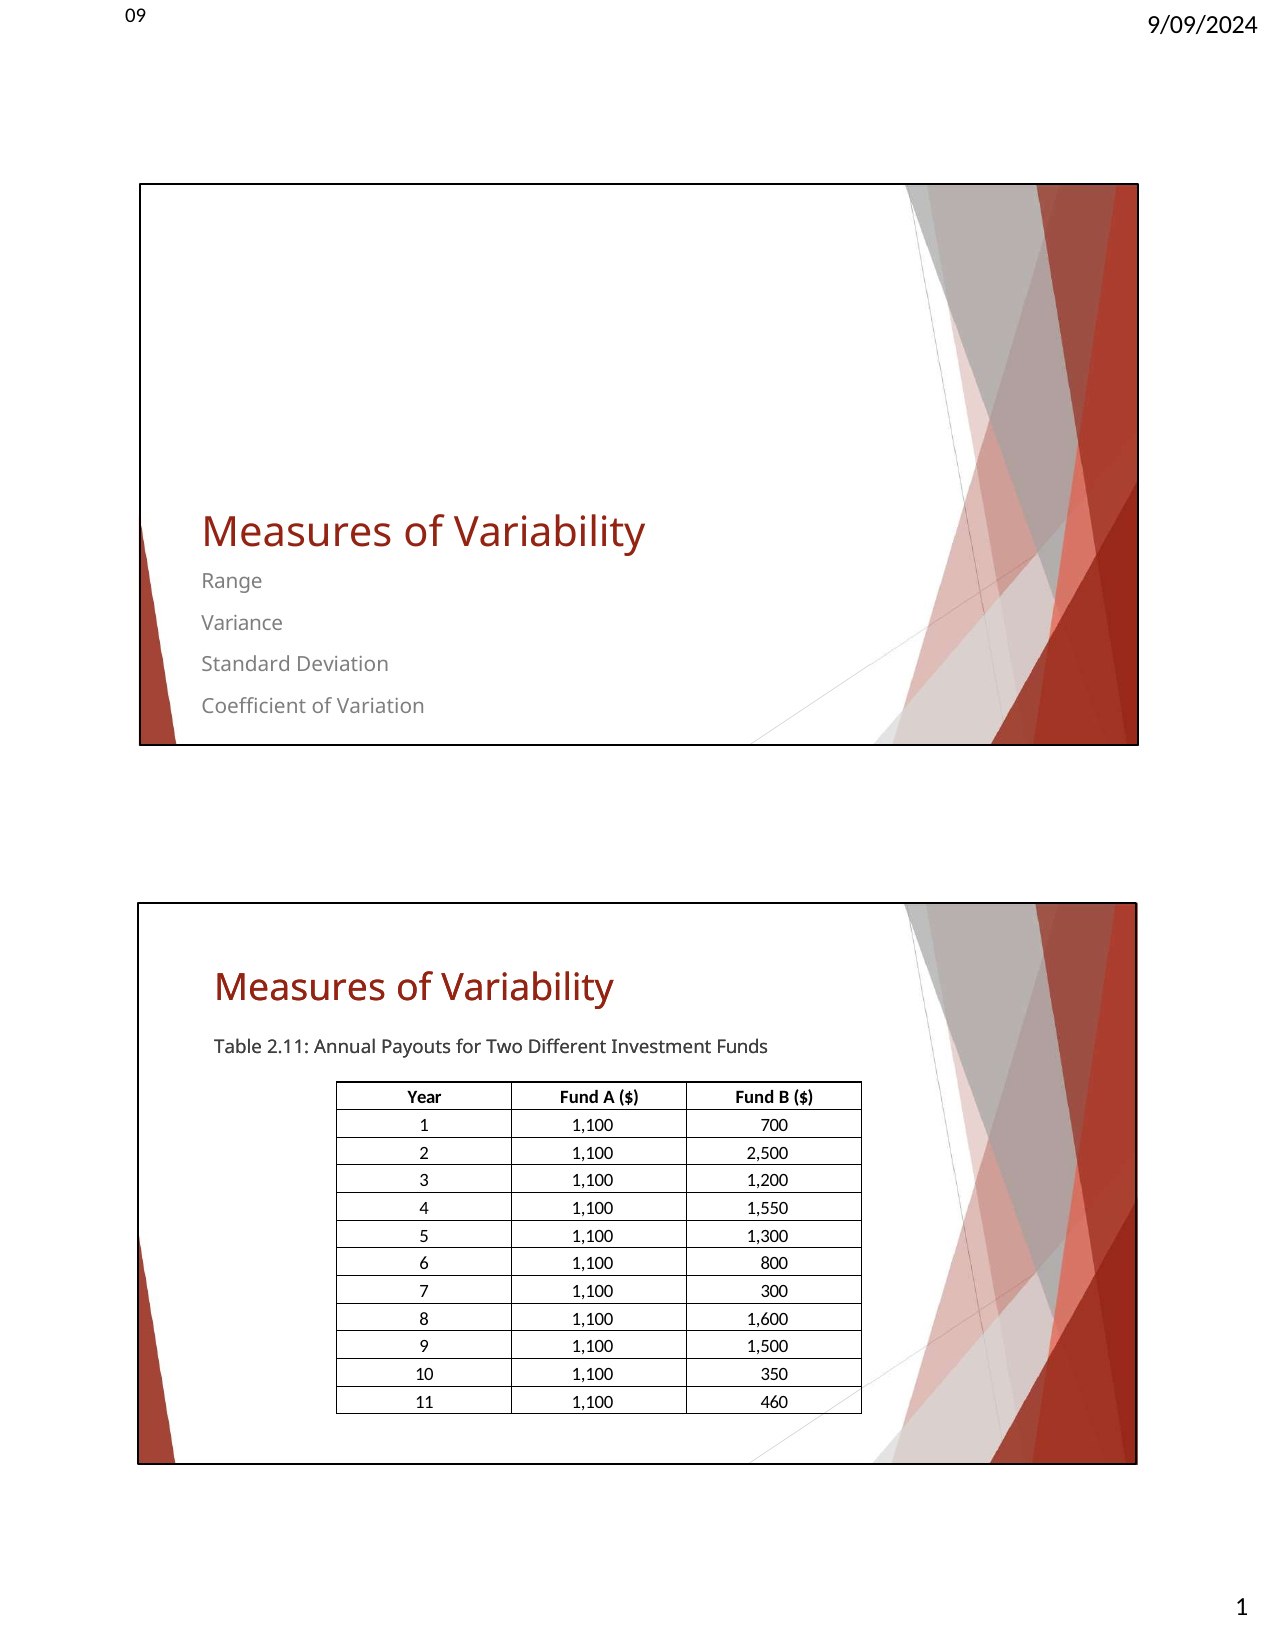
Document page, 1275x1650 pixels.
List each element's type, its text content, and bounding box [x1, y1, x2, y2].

table_cell 1,100 [512, 1304, 686, 1330]
table_cell 1,100 [512, 1193, 686, 1219]
picture [139, 1230, 176, 1463]
table_header Fund A ($) [512, 1083, 686, 1109]
table_cell 10 [337, 1359, 511, 1386]
table_cell 1,600 [687, 1304, 861, 1330]
table_cell 1,550 [687, 1193, 861, 1219]
table_cell 8 [337, 1304, 511, 1330]
table_cell 1,100 [512, 1138, 686, 1164]
table_cell 350 [687, 1359, 861, 1386]
table_cell 300 [687, 1276, 861, 1302]
table_cell 5 [337, 1221, 511, 1247]
table_cell 700 [687, 1110, 861, 1137]
table_cell 1 [337, 1110, 511, 1137]
table_header Year [337, 1083, 511, 1109]
table_cell 1,300 [687, 1221, 861, 1247]
table_cell 1,100 [512, 1165, 686, 1192]
table_cell 7 [337, 1276, 511, 1302]
table_cell 1,100 [512, 1359, 686, 1386]
table_cell 1,200 [687, 1165, 861, 1192]
table_cell 1,100 [512, 1221, 686, 1247]
table_cell 460 [687, 1387, 861, 1413]
table_cell 1,100 [512, 1276, 686, 1302]
table_cell 4 [337, 1193, 511, 1219]
table_cell 1,100 [512, 1387, 686, 1413]
table_cell 800 [687, 1248, 861, 1275]
table_cell 6 [337, 1248, 511, 1275]
picture [869, 904, 1135, 1463]
table_cell 2,500 [687, 1138, 861, 1164]
table_cell 2 [337, 1138, 511, 1164]
table_cell 9 [337, 1331, 511, 1358]
table_cell 1,100 [512, 1248, 686, 1275]
table_header Fund B ($) [687, 1083, 861, 1109]
picture [141, 511, 177, 744]
table_cell 1,100 [512, 1110, 686, 1137]
table_cell 3 [337, 1165, 511, 1192]
table_cell 11 [337, 1387, 511, 1413]
picture [870, 185, 1137, 744]
table_cell 1,100 [512, 1331, 686, 1358]
table_cell 1,500 [687, 1331, 861, 1358]
